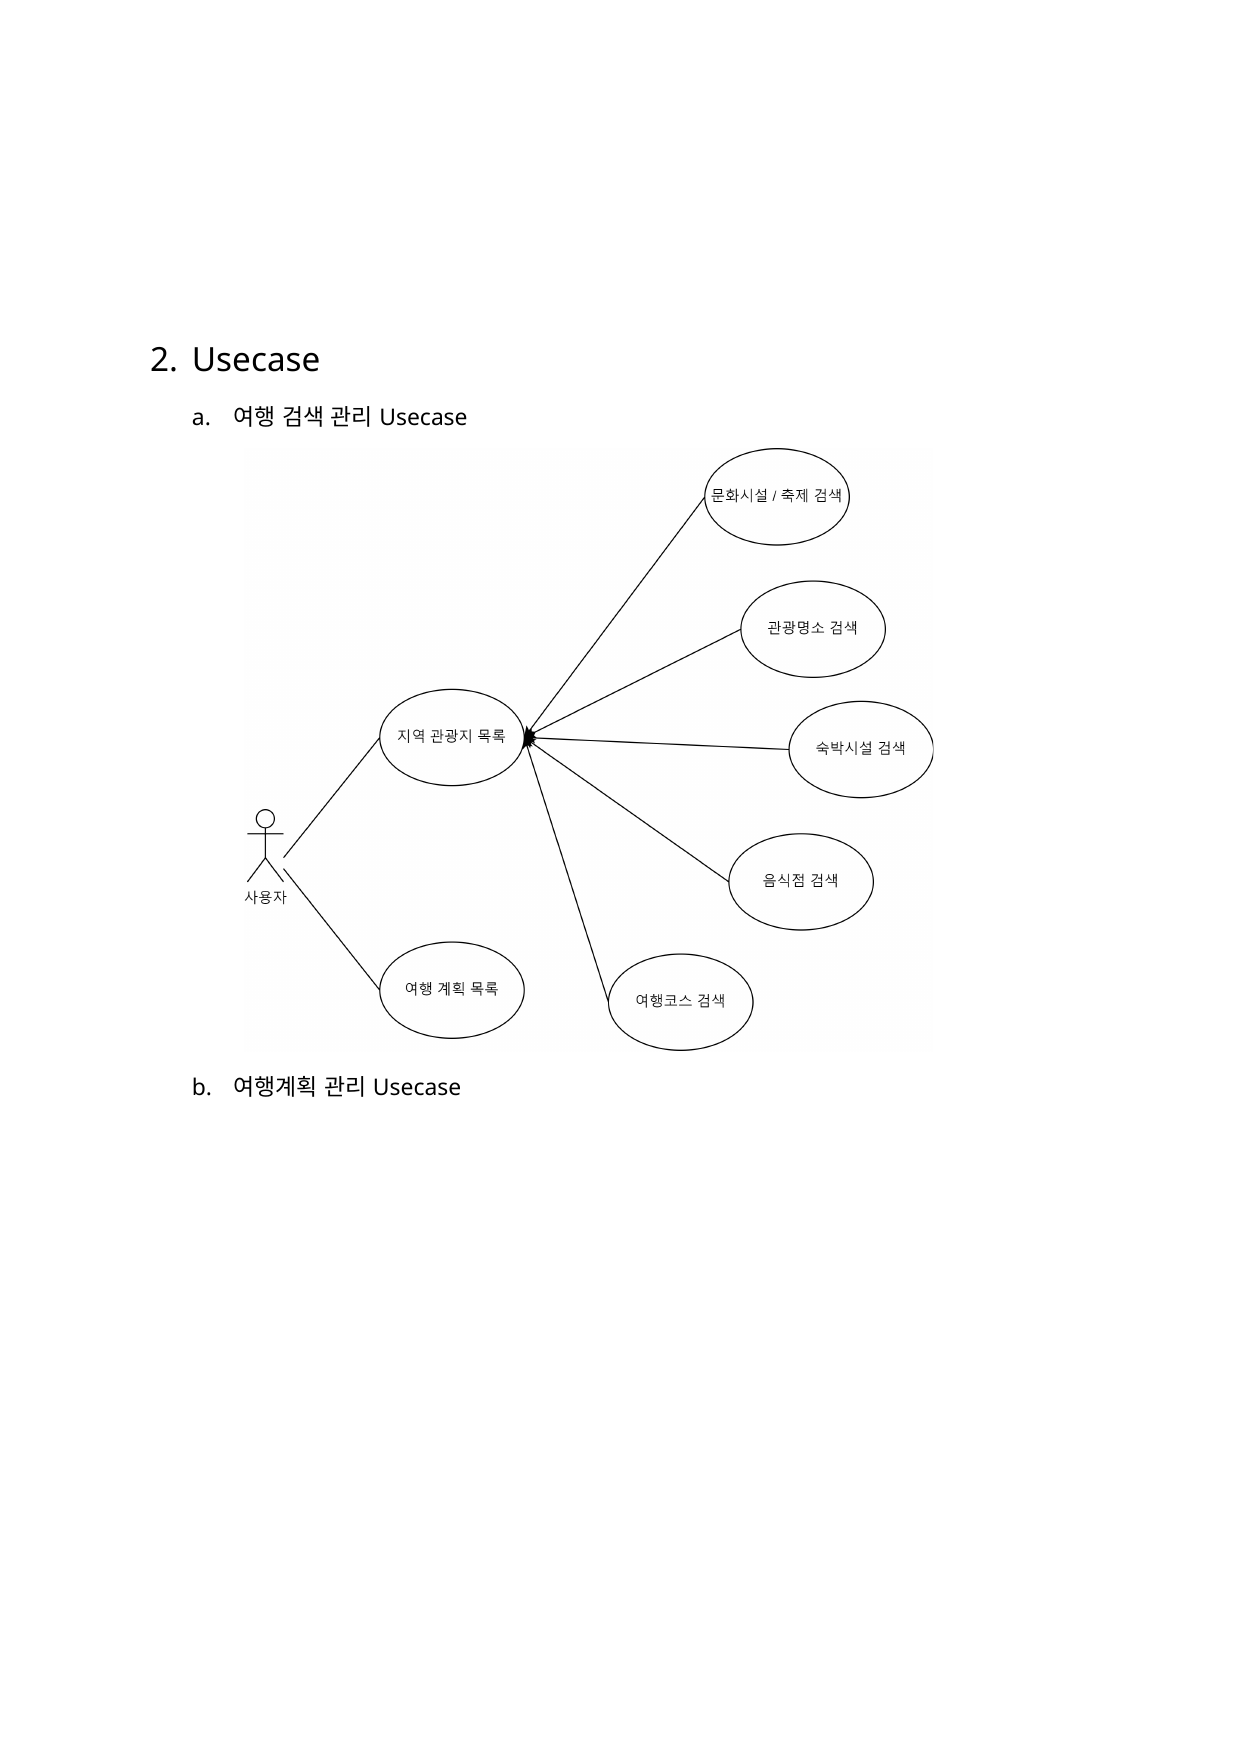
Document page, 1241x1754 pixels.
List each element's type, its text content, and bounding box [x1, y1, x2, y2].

list 여행 검색 관리 Usecase [192, 398, 1090, 432]
list Usecase [150, 336, 1090, 382]
list 여행계획 관리 Usecase [192, 1068, 1090, 1102]
